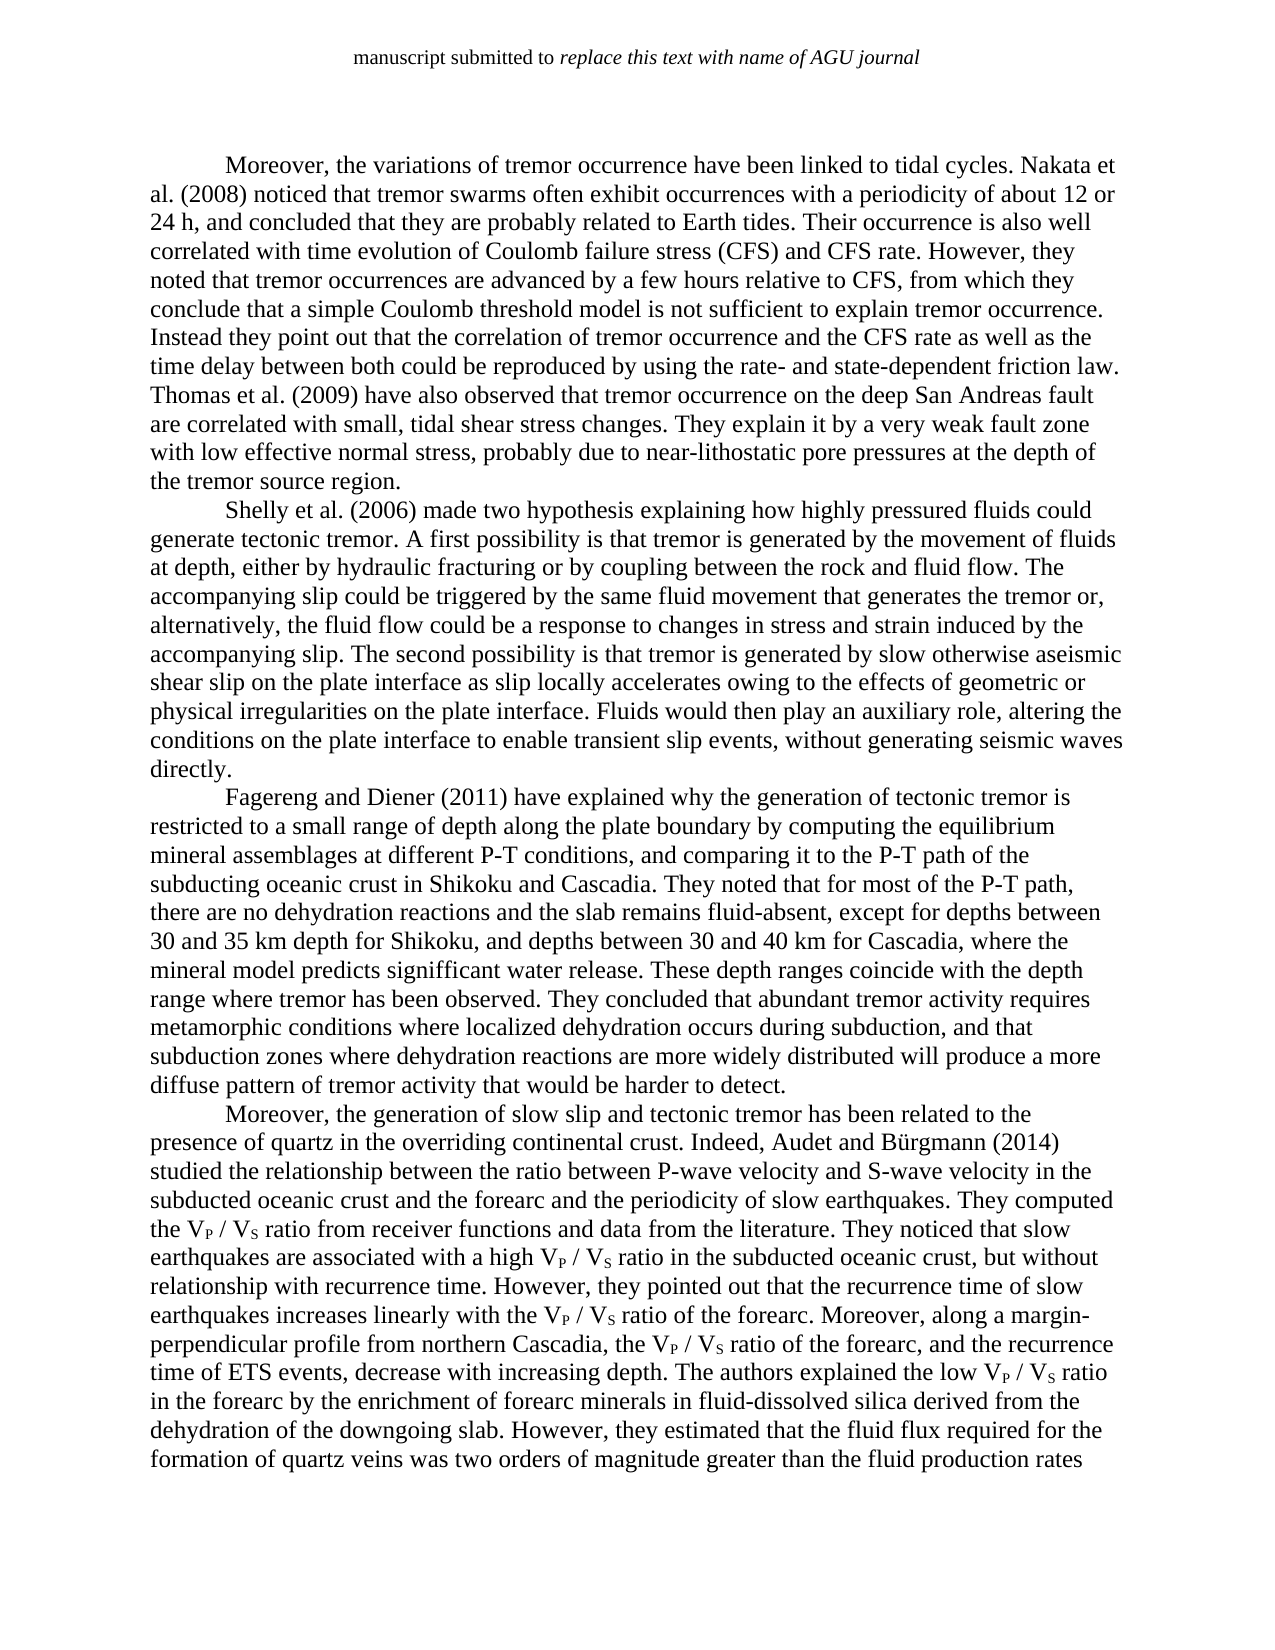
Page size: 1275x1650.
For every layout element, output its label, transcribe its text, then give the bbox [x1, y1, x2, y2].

text Fagereng and Diener (2011) have explained why the generation of tectonic tremor is restricted to a small range of depth along the plate boundary by computing the equilibrium mineral assemblages at different P-T conditions, and comparing it to the P-T path of the subducting oceanic crust in Shikoku and Cascadia. They noted that for most of the P-T path, there are no dehydration reactions and the slab remains fluid-absent, except for depths between 30 and 35 km depth for Shikoku, and depths between 30 and 40 km for Cascadia, where the mineral model predicts signifficant water release. These depth ranges coincide with the depth range where tremor has been observed. They concluded that abundant tremor activity requires metamorphic conditions where localized dehydration occurs during subduction, and that subduction zones where dehydration reactions are more widely distributed will produce a more diffuse pattern of tremor activity that would be harder to detect. [150, 782, 1125, 1099]
text Moreover, the variations of tremor occurrence have been linked to tidal cycles. Nakata et al. (2008) noticed that tremor swarms often exhibit occurrences with a periodicity of about 12 or 24 h, and concluded that they are probably related to Earth tides. Their occurrence is also well correlated with time evolution of Coulomb failure stress (CFS) and CFS rate. However, they noted that tremor occurrences are advanced by a few hours relative to CFS, from which they conclude that a simple Coulomb threshold model is not sufficient to explain tremor occurrence. Instead they point out that the correlation of tremor occurrence and the CFS rate as well as the time delay between both could be reproduced by using the rate- and state-dependent friction law. Thomas et al. (2009) have also observed that tremor occurrence on the deep San Andreas fault are correlated with small, tidal shear stress changes. They explain it by a very weak fault zone with low effective normal stress, probably due to near-lithostatic pore pressures at the depth of the tremor source region. [150, 150, 1125, 495]
text Shelly et al. (2006) made two hypothesis explaining how highly pressured fluids could generate tectonic tremor. A first possibility is that tremor is generated by the movement of fluids at depth, either by hydraulic fracturing or by coupling between the rock and fluid flow. The accompanying slip could be triggered by the same fluid movement that generates the tremor or, alternatively, the fluid flow could be a response to changes in stress and strain induced by the accompanying slip. The second possibility is that tremor is generated by slow otherwise aseismic shear slip on the plate interface as slip locally accelerates owing to the effects of geometric or physical irregularities on the plate interface. Fluids would then play an auxiliary role, altering the conditions on the plate interface to enable transient slip events, without generating seismic waves directly. [150, 495, 1125, 782]
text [150, 1099, 1125, 1472]
